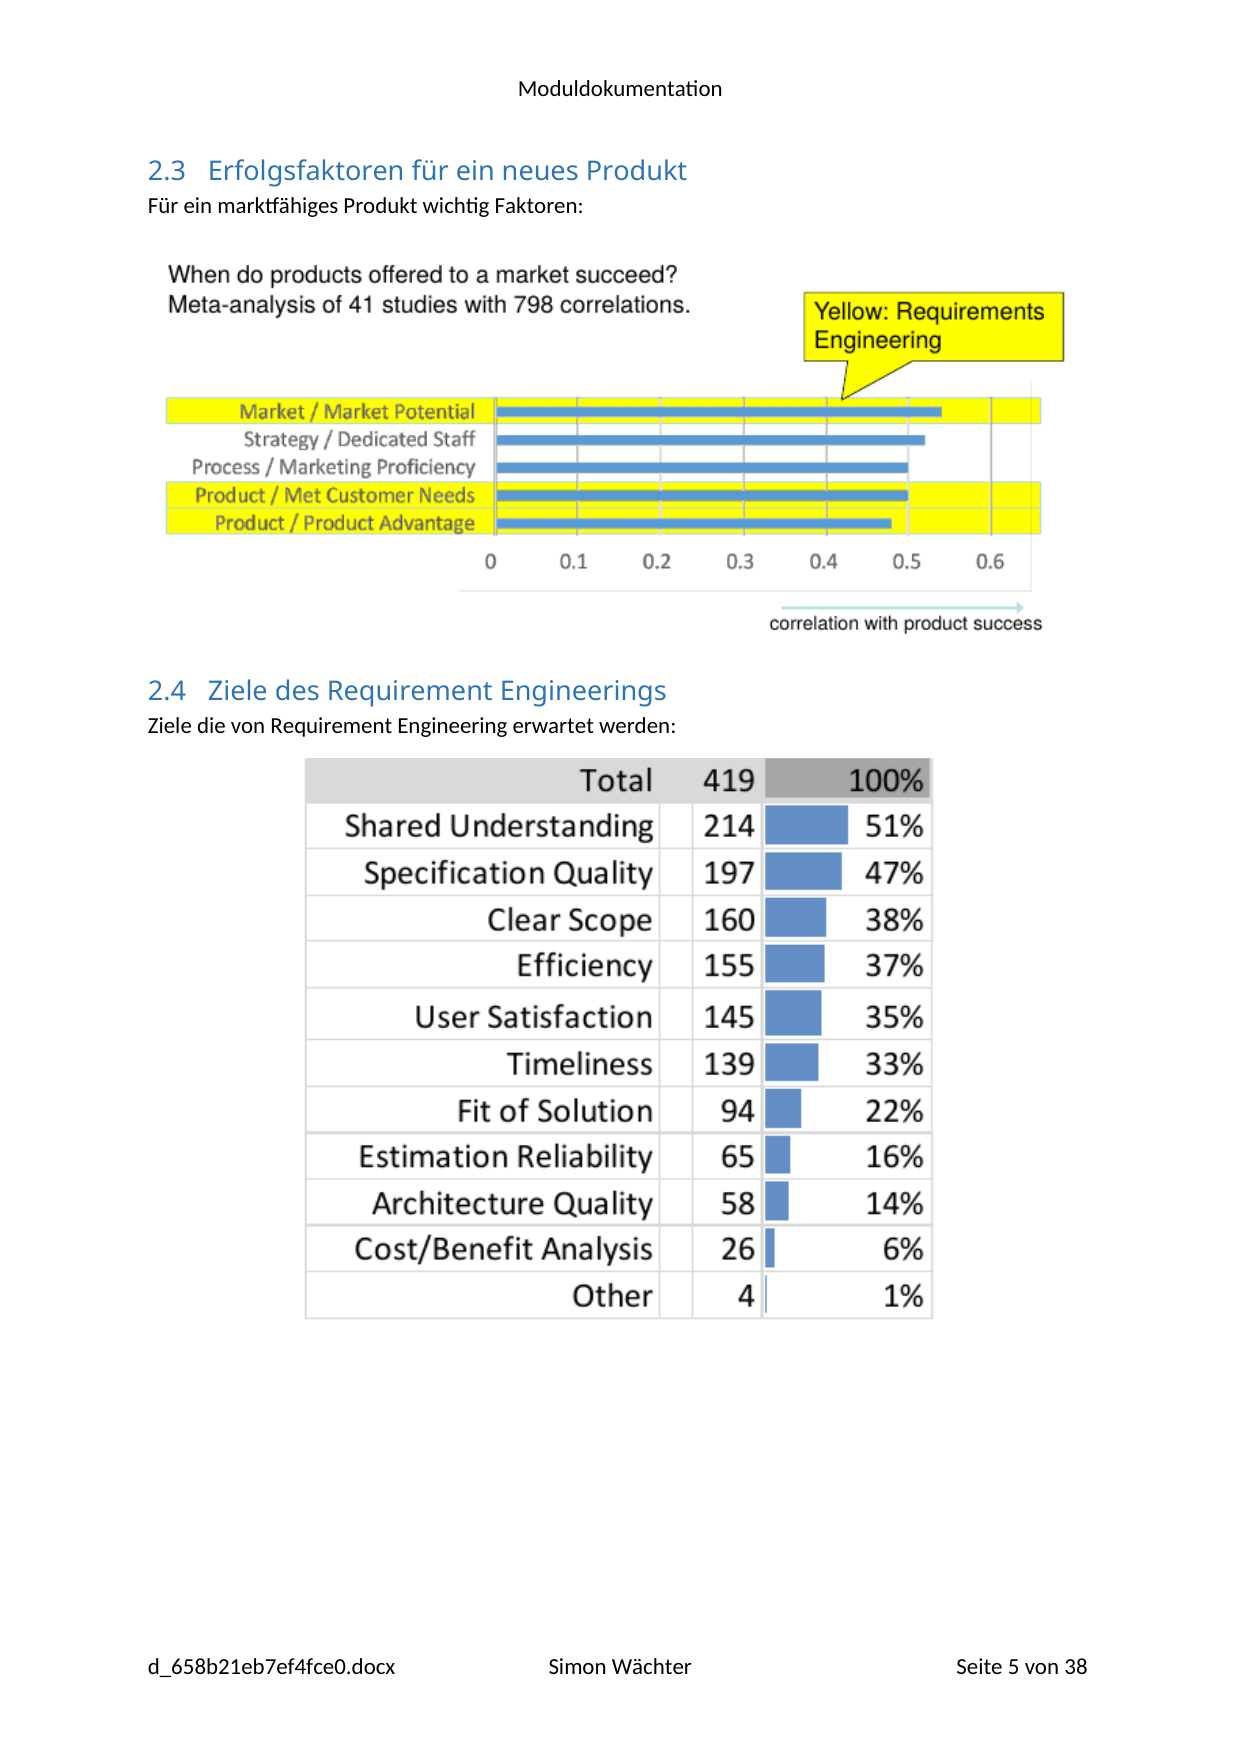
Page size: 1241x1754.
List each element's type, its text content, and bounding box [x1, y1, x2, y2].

text Für ein marktfähiges Produkt wichtig Faktoren: [148, 192, 1093, 219]
picture [147, 238, 1093, 653]
subtitle Ziele des Requirement Engineerings [148, 671, 1093, 708]
subtitle Erfolgsfaktoren für ein neues Produkt [148, 152, 1093, 189]
picture [304, 758, 936, 1321]
text Ziele die von Requirement Engineering erwartet werden: [148, 711, 1093, 739]
